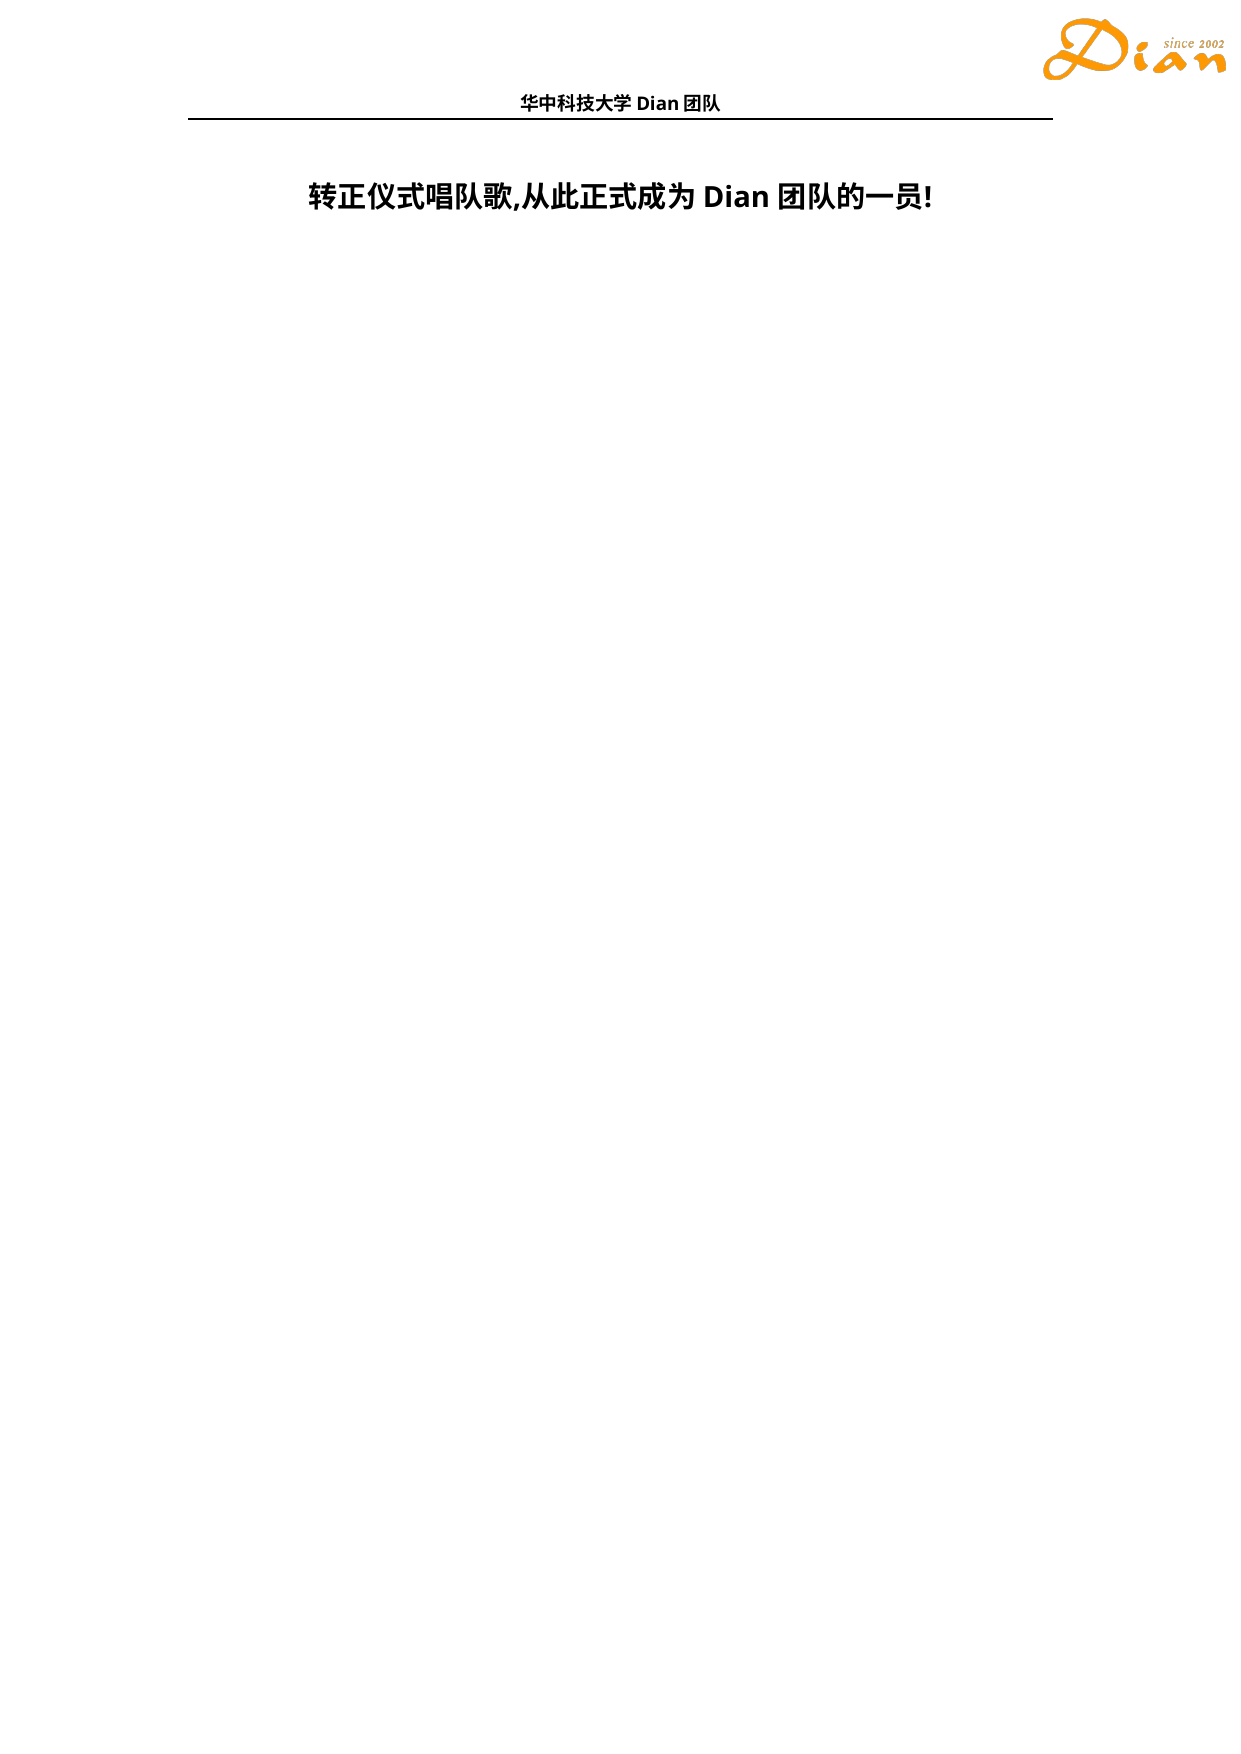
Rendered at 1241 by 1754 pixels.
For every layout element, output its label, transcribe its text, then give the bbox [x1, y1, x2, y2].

text 转正仪式唱队歌,从此正式成为 Dian 团队的一员! [187, 162, 1053, 227]
picture [1031, 4, 1238, 89]
